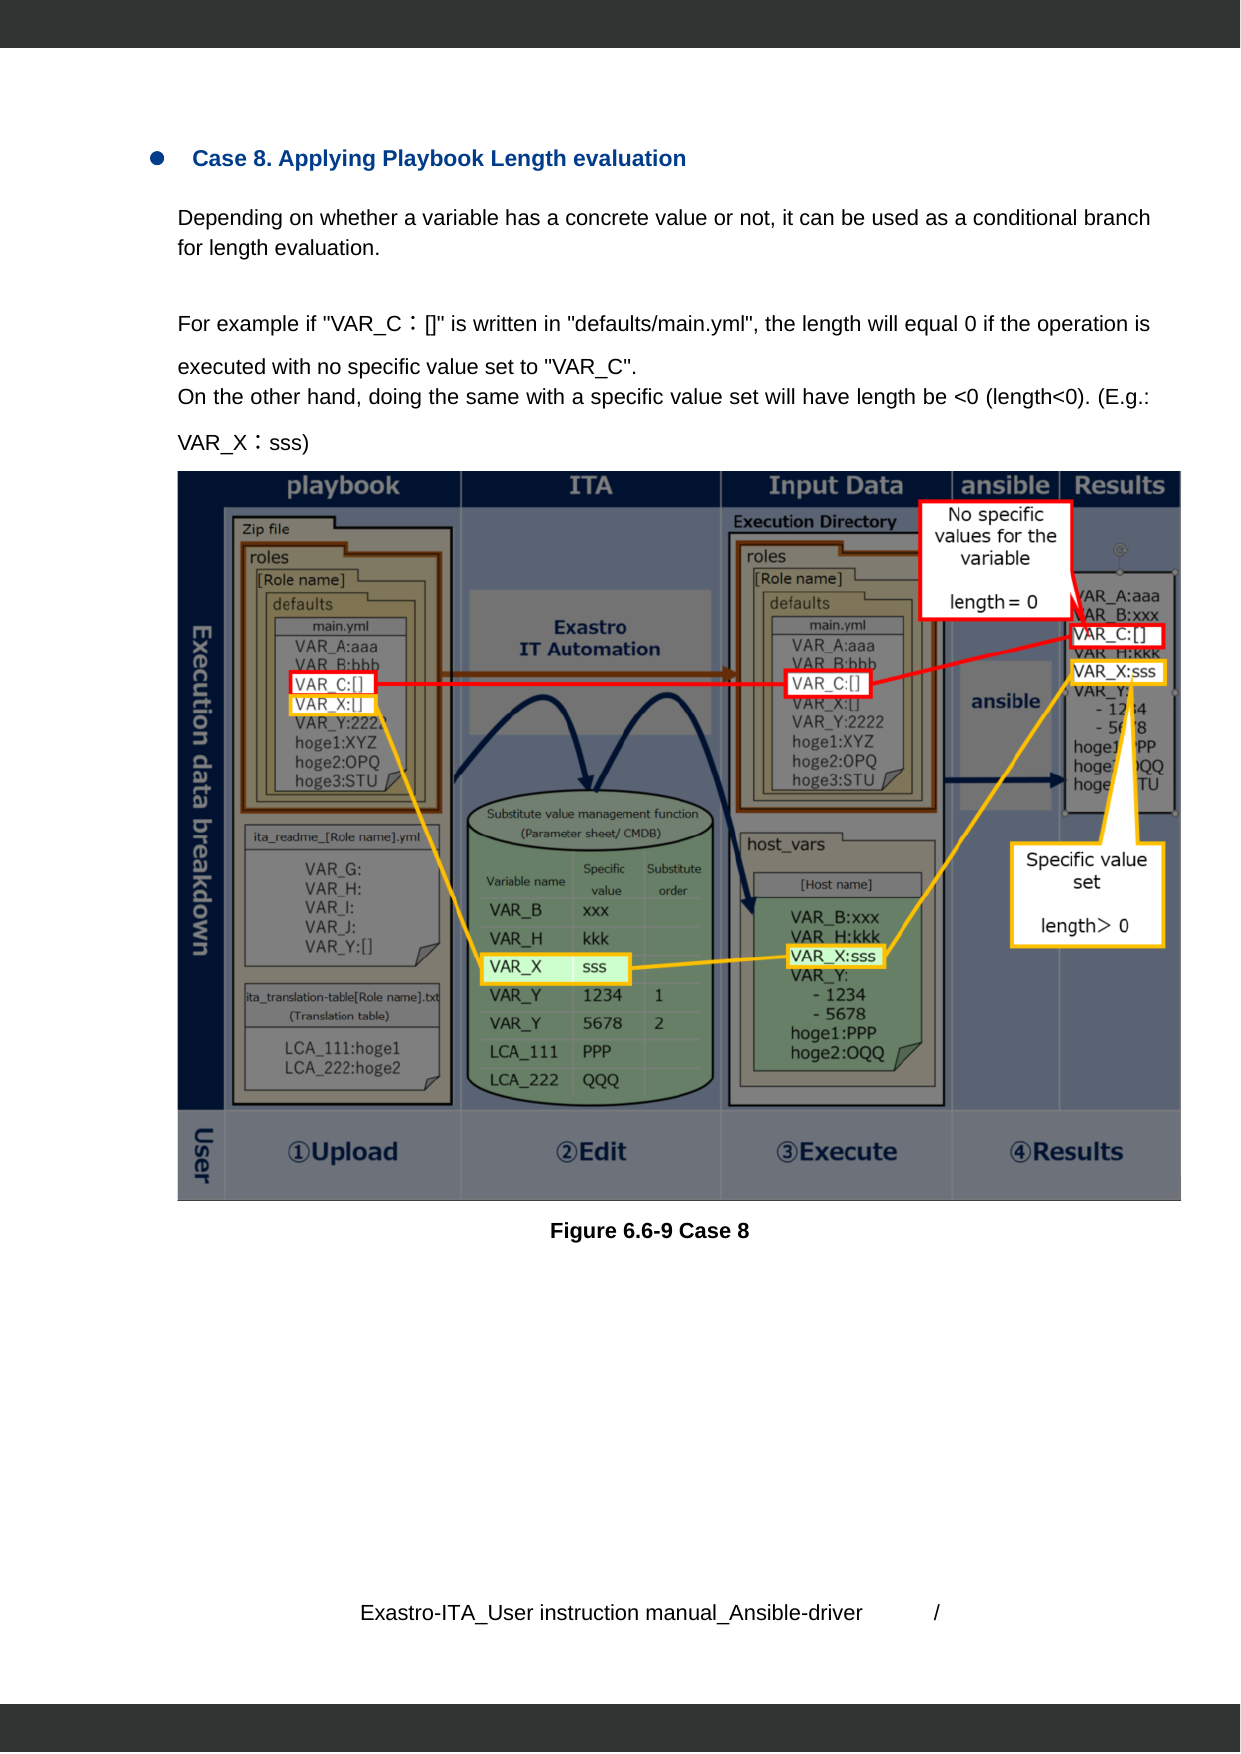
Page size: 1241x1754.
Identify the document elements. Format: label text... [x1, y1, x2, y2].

picture [0, 1704, 1241, 1752]
text Depending on whether a variable has a concrete value or not, it can be used as a conditional branch for length evaluation. [177, 203, 1152, 262]
picture [0, 0, 1241, 48]
text On the other hand, doing the same with a specific value set will have length be <0 (length<0). (E.g.: VAR_X：sss) [177, 382, 1152, 471]
picture [177, 471, 1182, 1201]
text For example if "VAR_C：[]" is written in "defaults/main.yml", the length will equal 0 if the operation is executed with no specific value set to "VAR_C". [177, 292, 1152, 382]
text Figure 6.6-9 Case 8 [148, 1216, 1152, 1246]
list Case 8. Applying Playbook Length evaluation [148, 143, 1152, 173]
